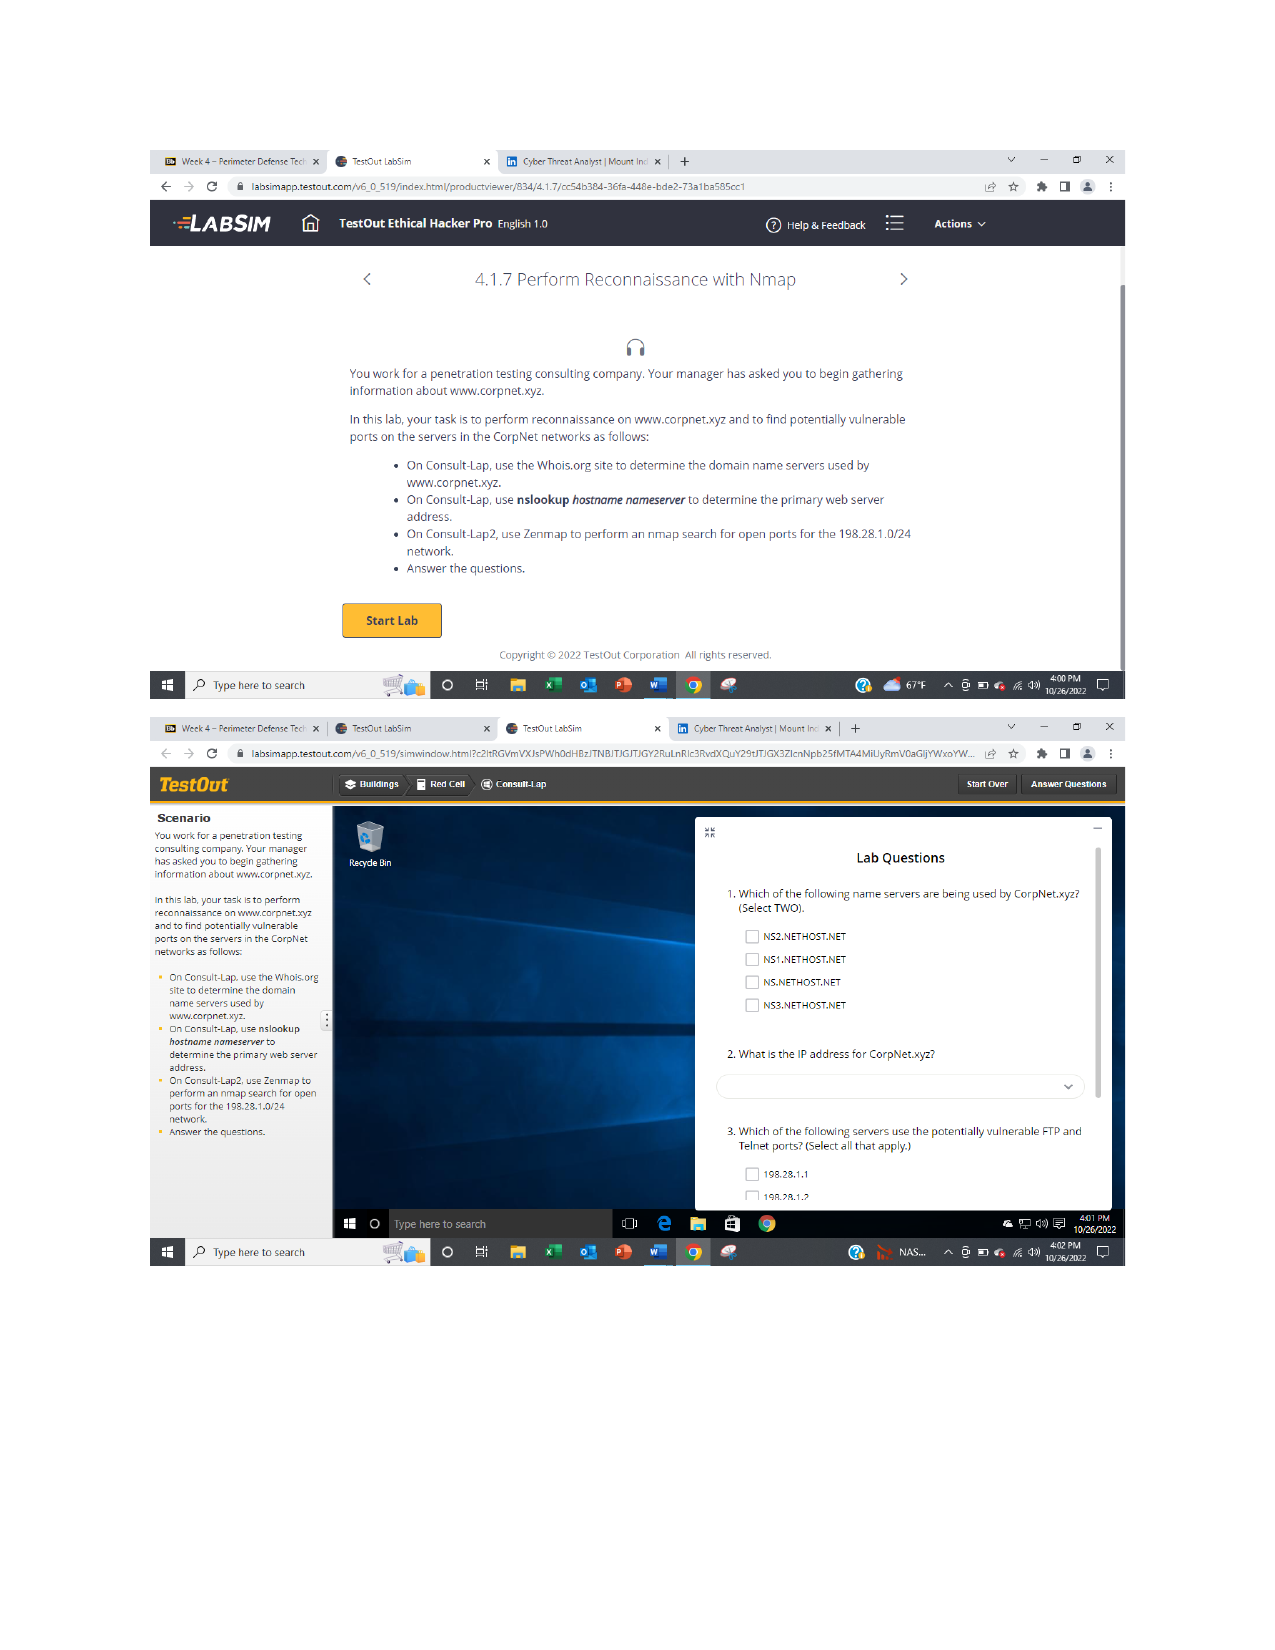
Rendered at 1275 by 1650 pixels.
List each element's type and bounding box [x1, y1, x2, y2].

picture [150, 717, 1125, 1266]
picture [150, 150, 1125, 699]
